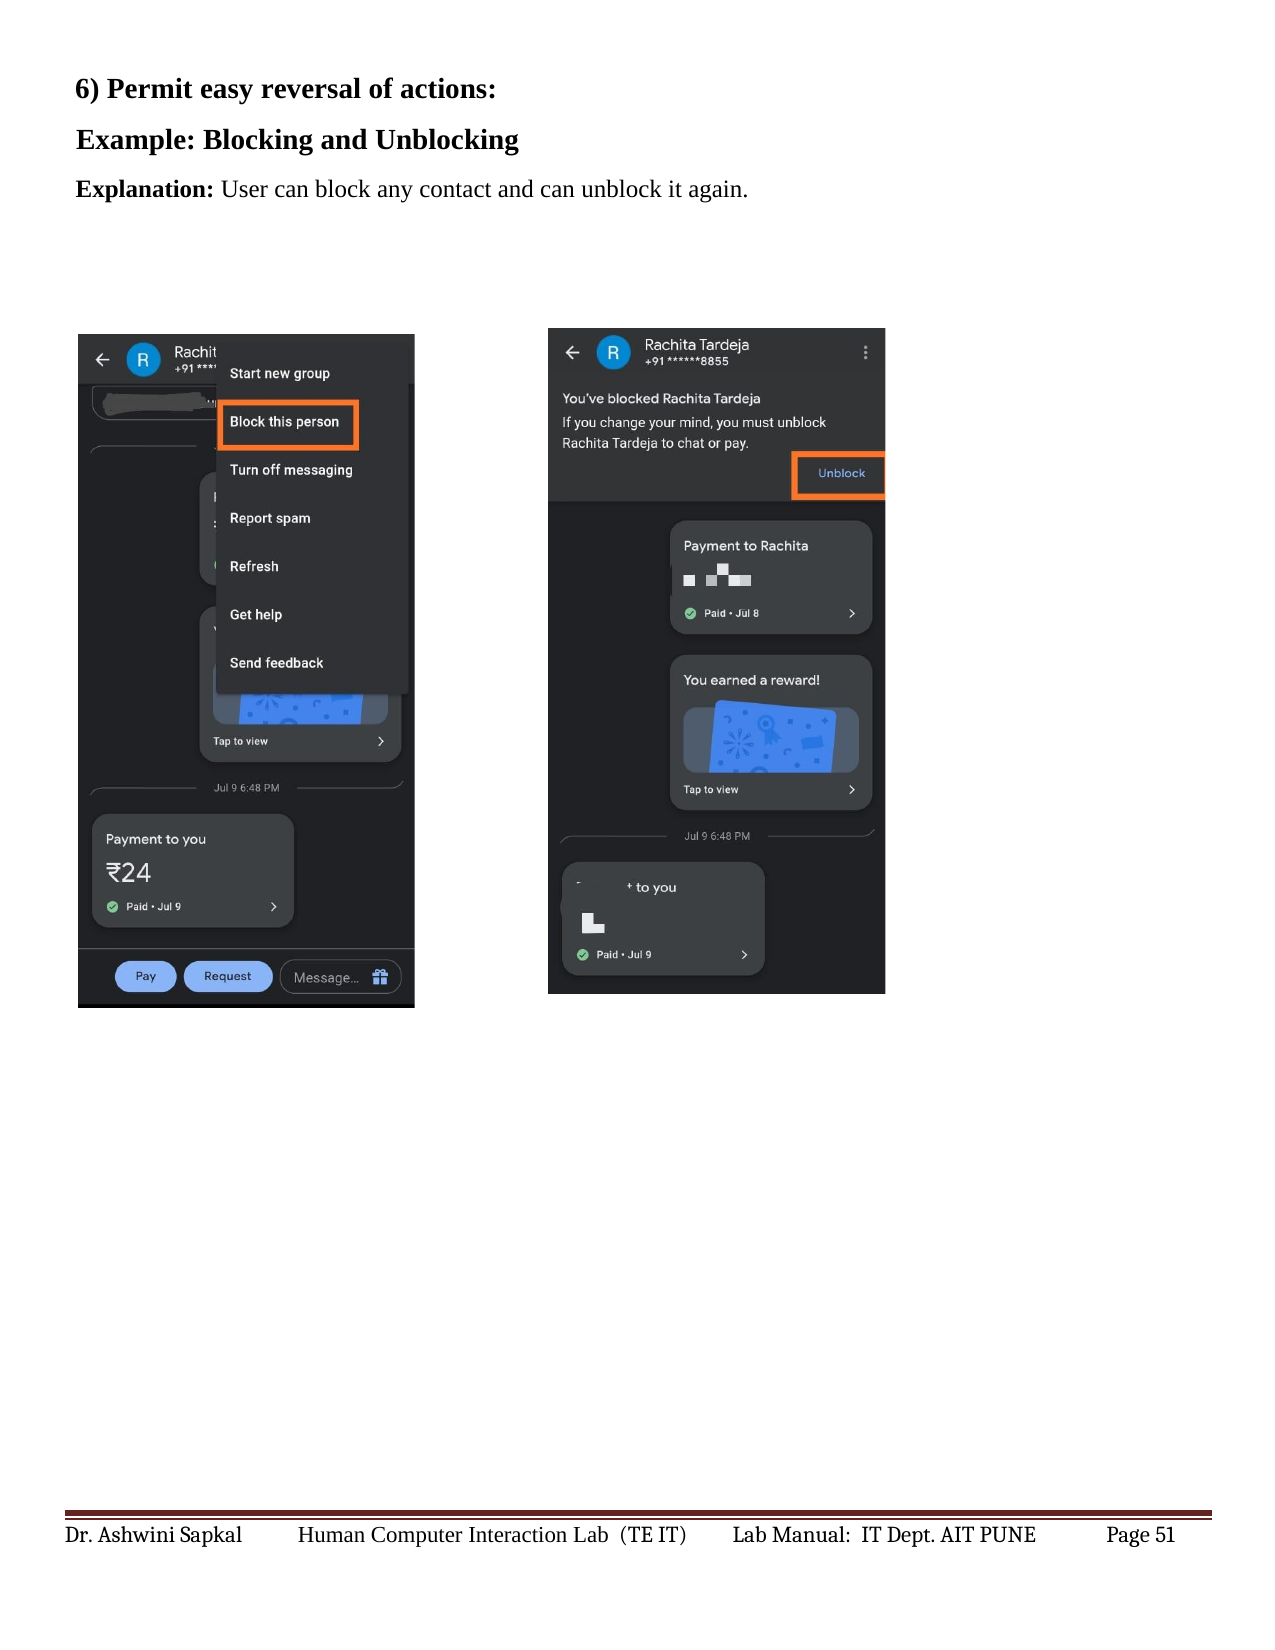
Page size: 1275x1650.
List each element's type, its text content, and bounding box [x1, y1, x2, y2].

picture [548, 328, 886, 994]
text Explanation: User can block any contact and can unblock it again. [75, 174, 1212, 202]
picture [78, 334, 415, 1008]
subtitle Permit easy reversal of actions: [75, 71, 1212, 104]
text Example: Blocking and Unblocking [76, 122, 1212, 156]
